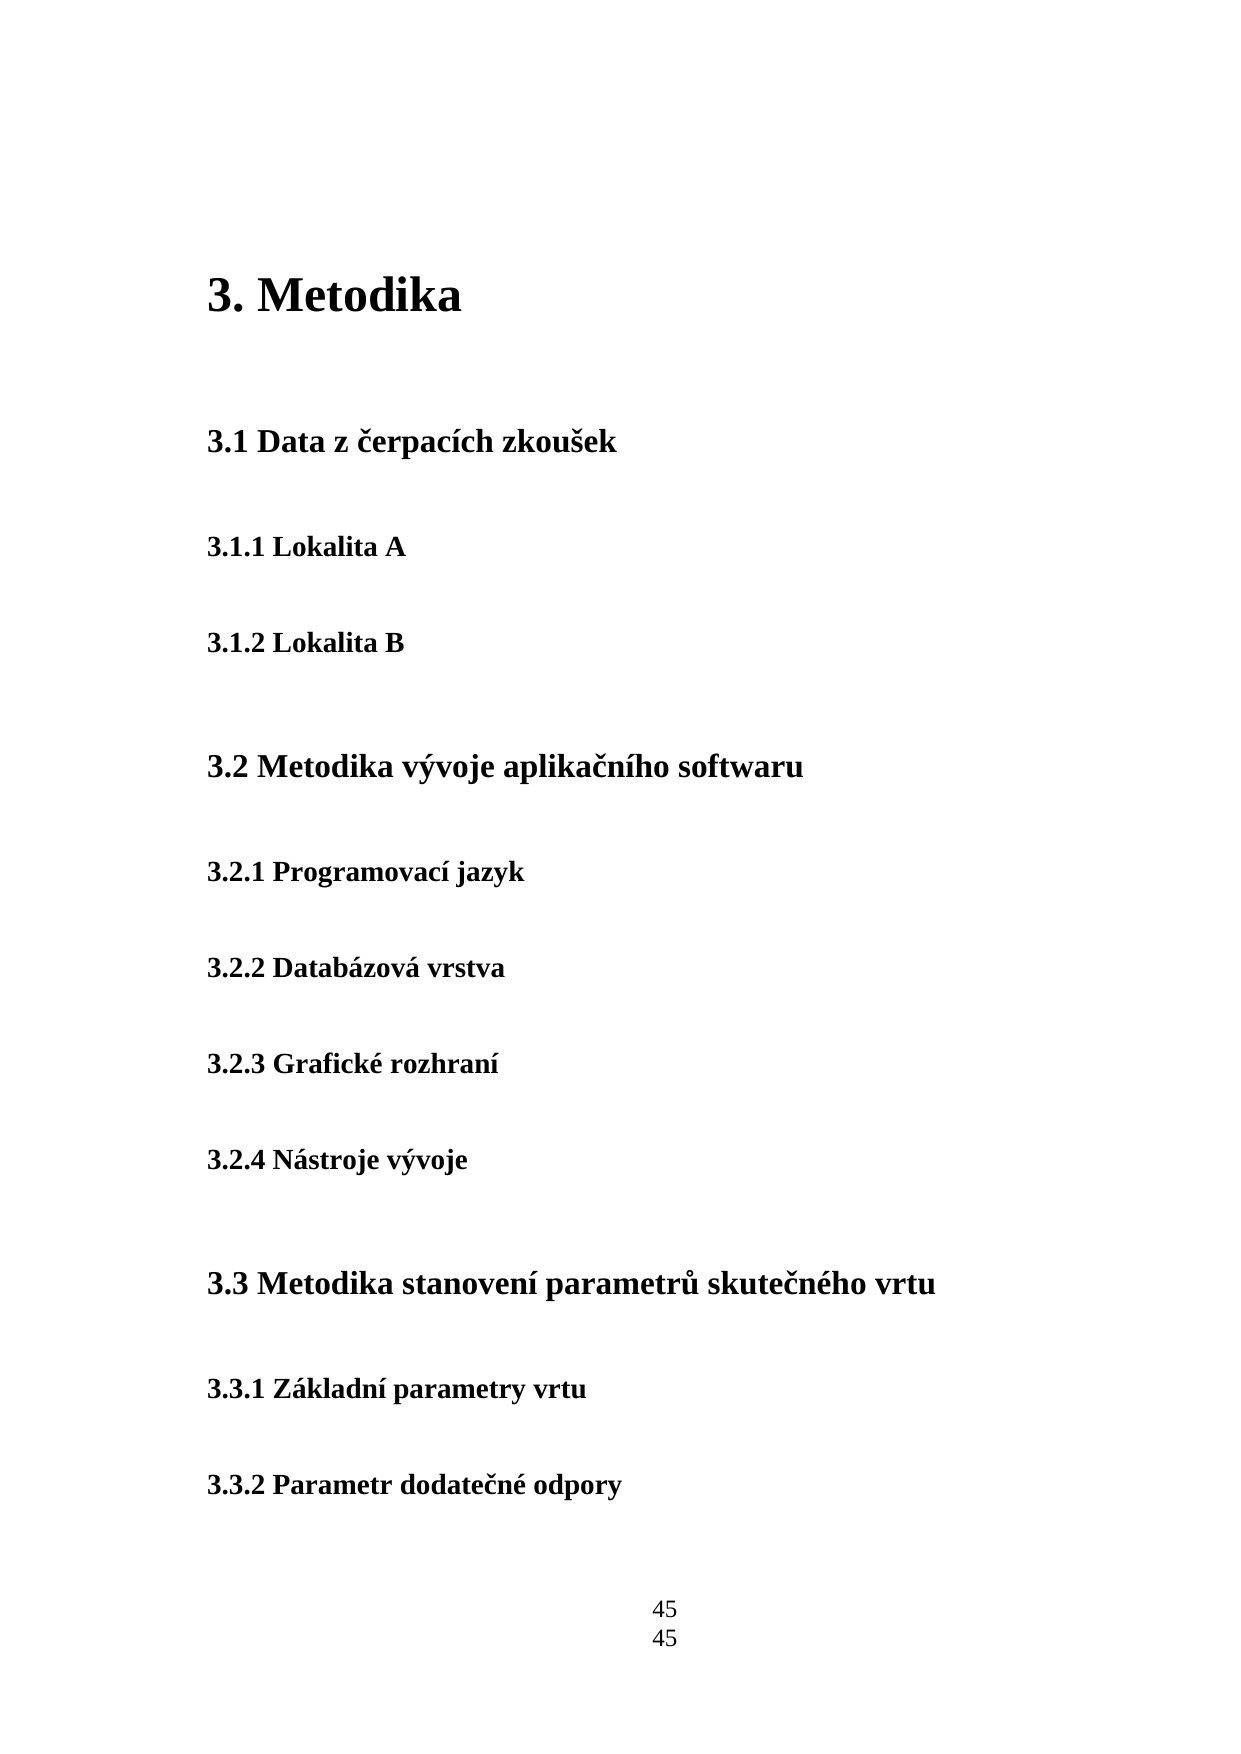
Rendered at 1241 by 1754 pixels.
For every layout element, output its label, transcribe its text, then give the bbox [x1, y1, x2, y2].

subtitle 3. Metodika [207, 265, 1122, 322]
subtitle 3.1.1 Lokalita A [207, 529, 1122, 563]
subtitle 3.2.4 Nástroje vývoje [207, 1142, 1122, 1176]
subtitle 3.3.2 Parametr dodatečné odpory [207, 1467, 1122, 1501]
subtitle 3.3.1 Základní parametry vrtu [207, 1371, 1122, 1405]
subtitle 3.1.2 Lokalita B [207, 625, 1122, 659]
subtitle 3.1 Data z čerpacích zkoušek [207, 422, 1122, 460]
subtitle 3.2.2 Databázová vrstva [207, 950, 1122, 984]
subtitle 3.2.1 Programovací jazyk [207, 854, 1122, 888]
subtitle 3.2.3 Grafické rozhraní [207, 1046, 1122, 1080]
subtitle 3.2 Metodika vývoje aplikačního softwaru [207, 747, 1122, 785]
subtitle 3.3 Metodika stanovení parametrů skutečného vrtu [207, 1264, 1122, 1302]
